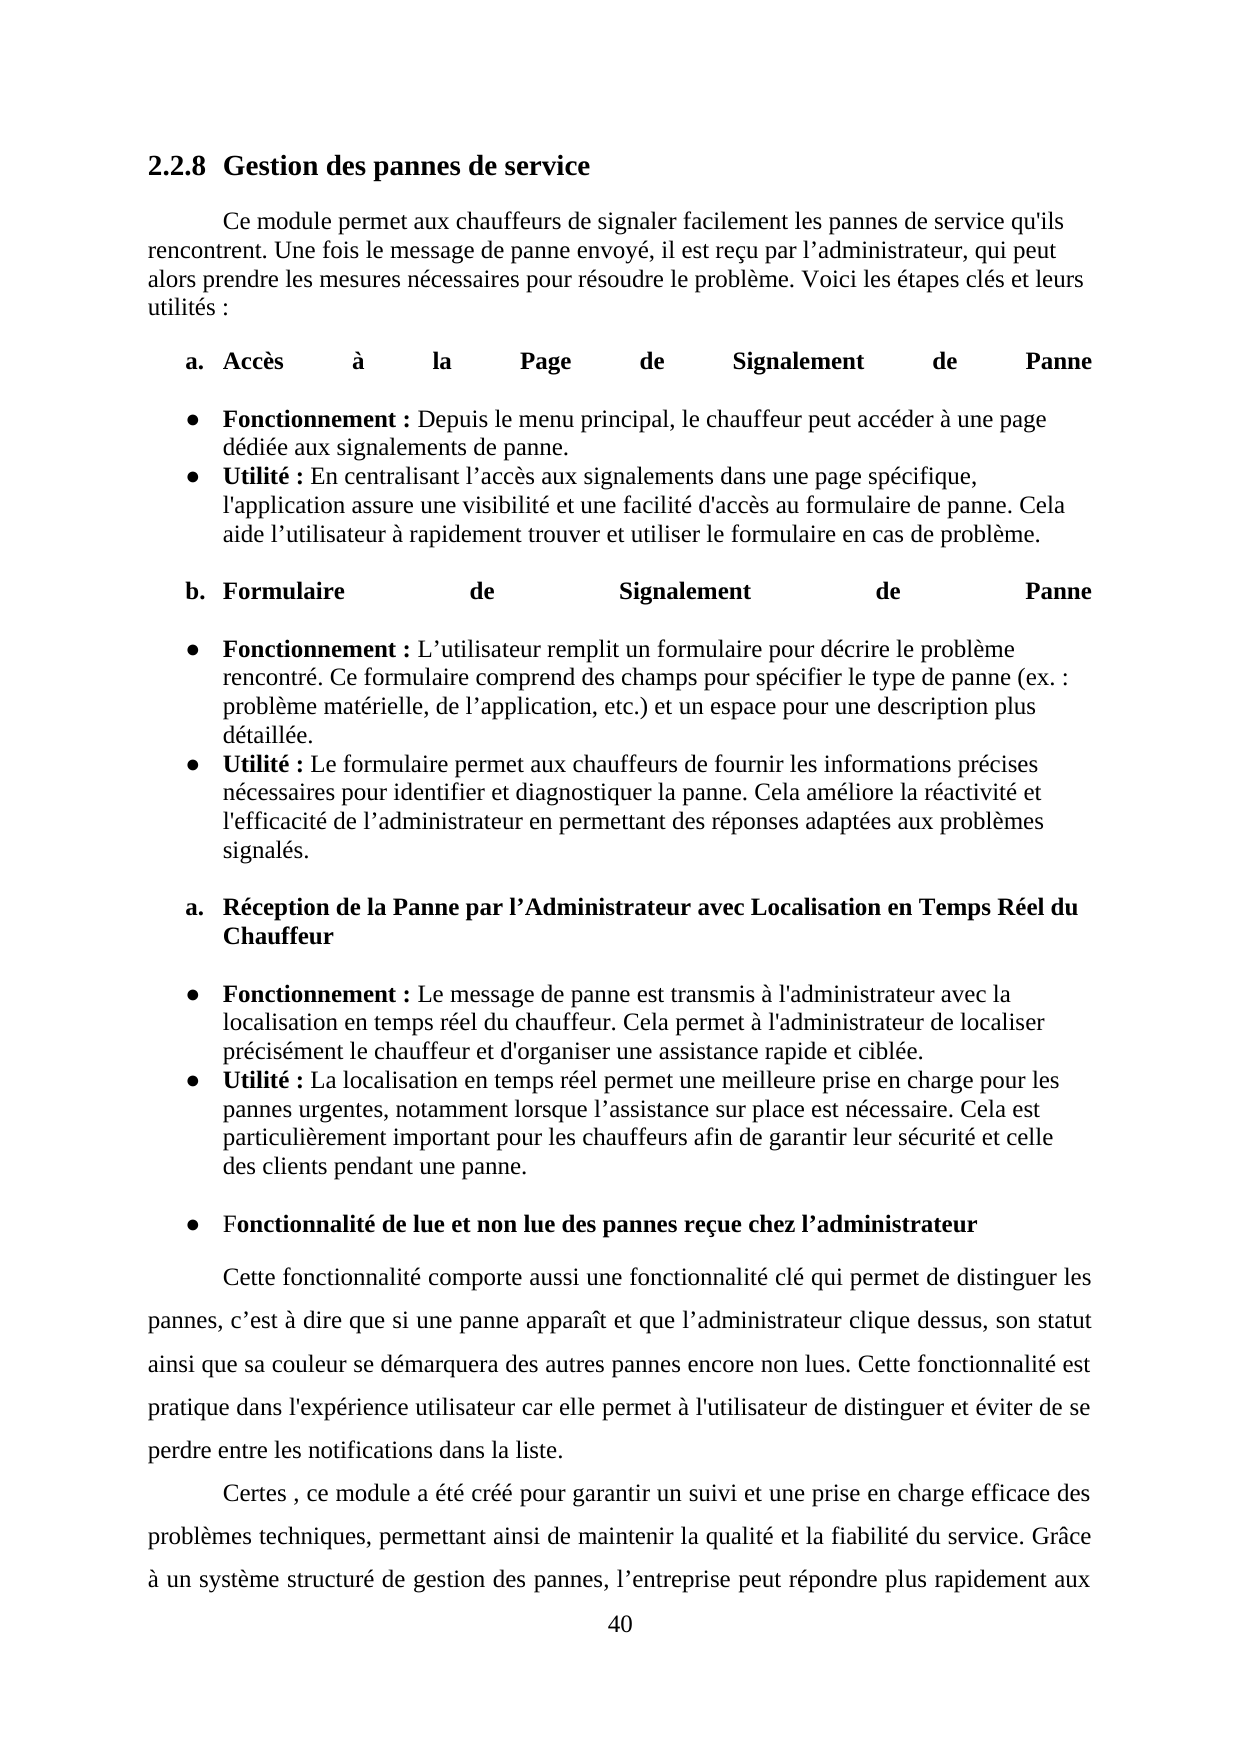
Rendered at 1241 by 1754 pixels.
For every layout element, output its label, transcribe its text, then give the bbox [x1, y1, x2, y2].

list Utilité : En centralisant l’accès aux signalements dans une page spécifique, l'application assure une visibilité et une facilité d'accès au formulaire de panne. Cela aide l’utilisateur à rapidement trouver et utiliser le formulaire en cas de problème. [185, 461, 1092, 576]
subtitle Réception de la Panne par l’Administrateur avec Localisation en Temps Réel du Chauffeur [185, 892, 1092, 979]
subtitle Formulaire de Signalement de Panne [185, 576, 1092, 634]
list Fonctionnement : L’utilisateur remplit un formulaire pour décrire le problème rencontré. Ce formulaire comprend des champs pour spécifier le type de panne (ex. : problème matérielle, de l’application, etc.) et un espace pour une description plus détaillée. [185, 634, 1092, 749]
list Fonctionnement : Le message de panne est transmis à l'administrateur avec la localisation en temps réel du chauffeur. Cela permet à l'administrateur de localiser précisément le chauffeur et d'organiser une assistance rapide et ciblée. [185, 979, 1092, 1065]
list Utilité : Le formulaire permet aux chauffeurs de fournir les informations précises nécessaires pour identifier et diagnostiquer la panne. Cela améliore la réactivité et l'efficacité de l’administrateur en permettant des réponses adaptées aux problèmes signalés. [185, 749, 1092, 892]
subtitle Accès à la Page de Signalement de Panne [185, 346, 1092, 404]
list Fonctionnement : Depuis le menu principal, le chauffeur peut accéder à une page dédiée aux signalements de panne. [185, 404, 1092, 461]
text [148, 1478, 1092, 1593]
list Utilité : La localisation en temps réel permet une meilleure prise en charge pour les pannes urgentes, notamment lorsque l’assistance sur place est nécessaire. Cela est particulièrement important pour les chauffeurs afin de garantir leur sécurité et celle des clients pendant une panne. [185, 1065, 1092, 1209]
text Cette fonctionnalité comporte aussi une fonctionnalité clé qui permet de distinguer les pannes, c’est à dire que si une panne apparaît et que l’administrateur clique dessus, son statut ainsi que sa couleur se démarquera des autres pannes encore non lues. Cette fonctionnalité est pratique dans l'expérience utilisateur car elle permet à l'utilisateur de distinguer et éviter de se perdre entre les notifications dans la liste. [148, 1262, 1092, 1464]
subtitle Ce module permet aux chauffeurs de signaler facilement les pannes de service qu'ils rencontrent. Une fois le message de panne envoyé, il est reçu par l’administrateur, qui peut alors prendre les mesures nécessaires pour résoudre le problème. Voici les étapes clés et leurs utilités : [148, 206, 1092, 321]
subtitle Gestion des pannes de service [148, 148, 1092, 181]
list Fonctionnalité de lue et non lue des pannes reçue chez l’administrateur [185, 1209, 1092, 1237]
